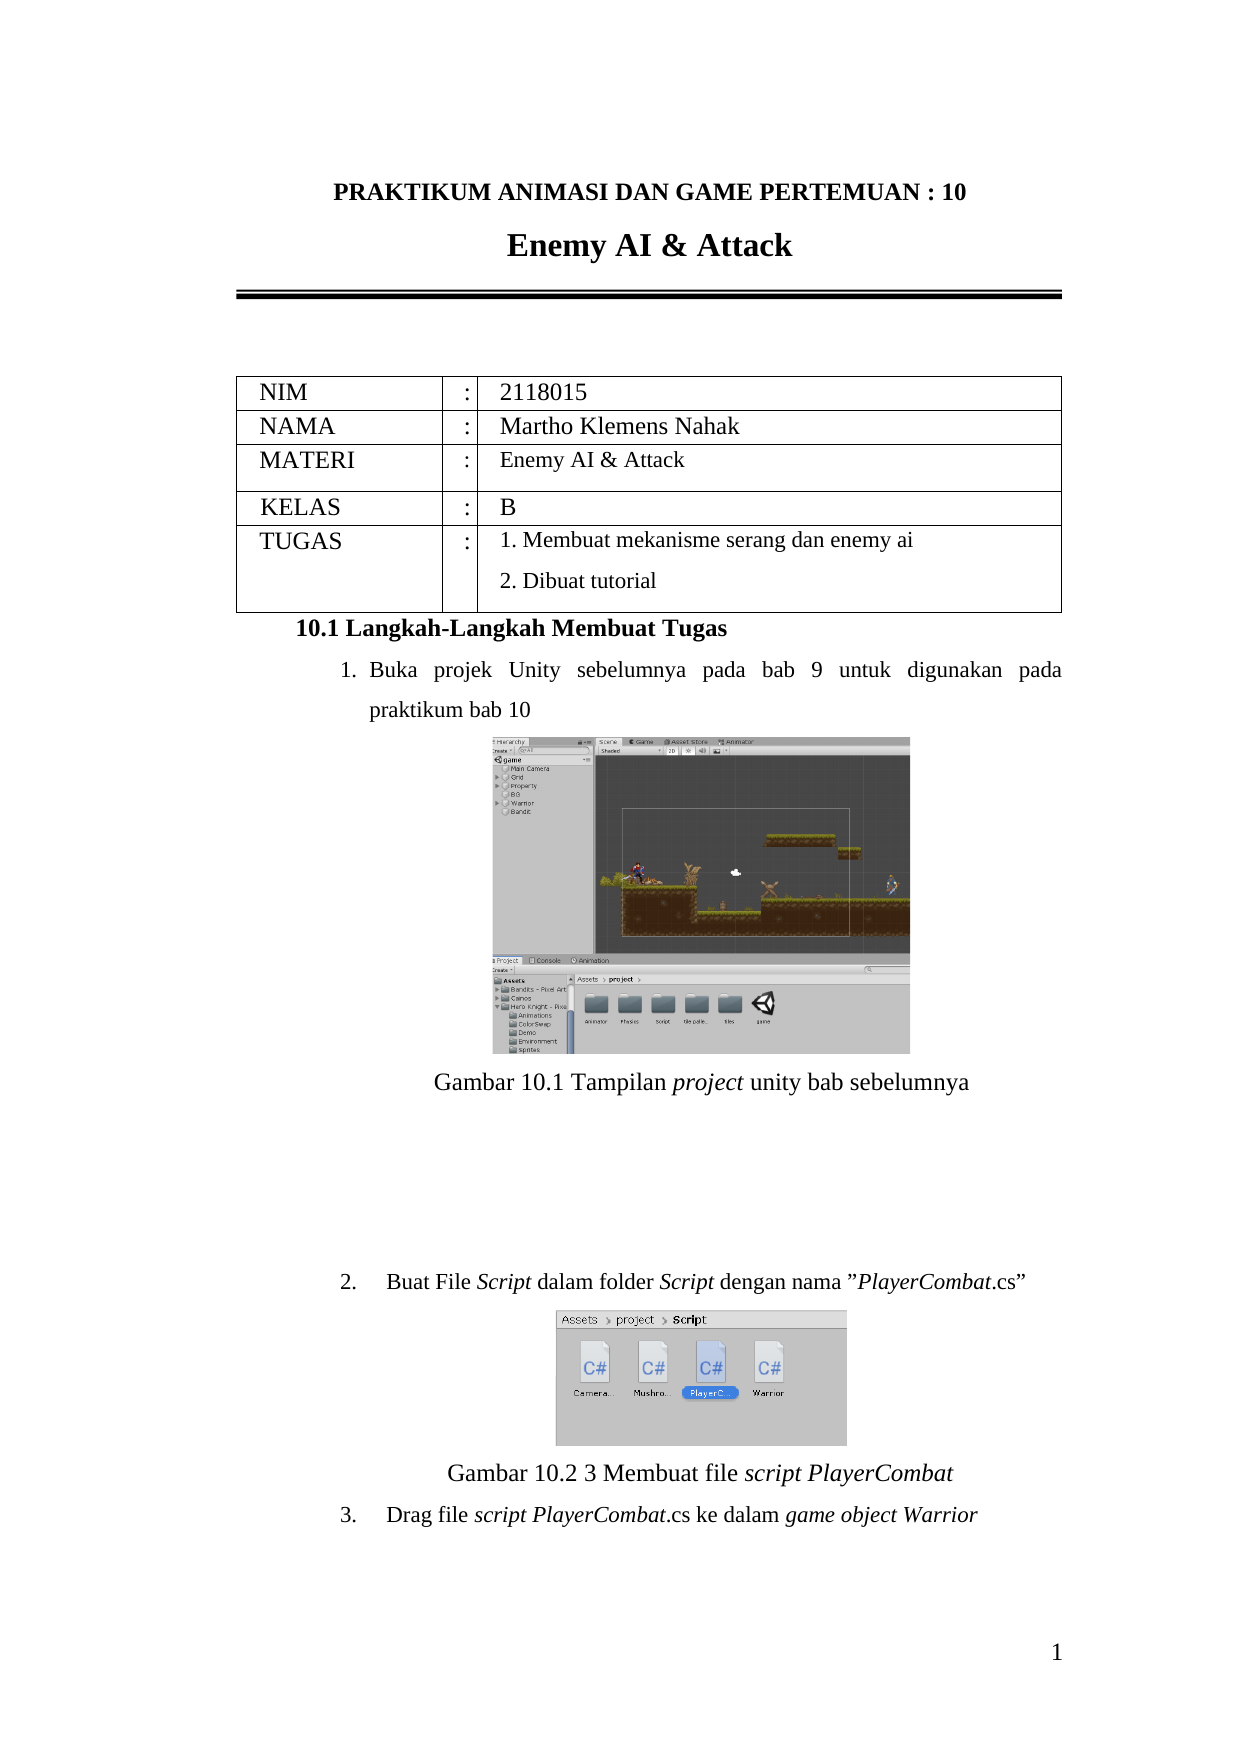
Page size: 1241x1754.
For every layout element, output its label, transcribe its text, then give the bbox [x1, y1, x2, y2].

table_cell MATERI [237, 445, 442, 491]
table_cell Enemy AI & Attack [478, 445, 1061, 491]
table_header NIM [237, 377, 442, 410]
table_cell Martho Klemens Nahak [478, 411, 1061, 444]
table_header 2118015 [478, 377, 1061, 410]
subtitle 3 Membuat file script PlayerCombat [340, 1458, 1063, 1487]
table_cell TUGAS [237, 526, 442, 612]
table_cell : [443, 492, 477, 525]
subtitle Tampilan project unity bab sebelumnya [340, 1067, 1063, 1096]
picture [555, 1310, 847, 1446]
subtitle Langkah-Langkah Membuat Tugas [295, 613, 1063, 642]
table_cell B [478, 492, 1061, 525]
picture [492, 737, 911, 1054]
table_cell : [443, 526, 477, 612]
list Buat File Script dalam folder Script dengan nama ”PlayerCombat.cs” [340, 1268, 1063, 1295]
list Buka projek Unity sebelumnya pada bab 9 untuk digunakan pada praktikum bab 10 [340, 656, 1063, 722]
table_cell NAMA [237, 411, 442, 444]
table_cell : [443, 411, 477, 444]
subtitle PRAKTIKUM ANIMASI DAN GAME PERTEMUAN : 10 Enemy AI & Attack [236, 177, 1063, 263]
list Drag file script PlayerCombat.cs ke dalam game object Warrior [340, 1501, 1063, 1528]
table_cell KELAS [237, 492, 442, 525]
table_header : [443, 377, 477, 410]
table_cell 1. Membuat mekanisme serang dan enemy ai 2. Dibuat tutorial [478, 526, 1061, 612]
table_cell : [443, 445, 477, 491]
